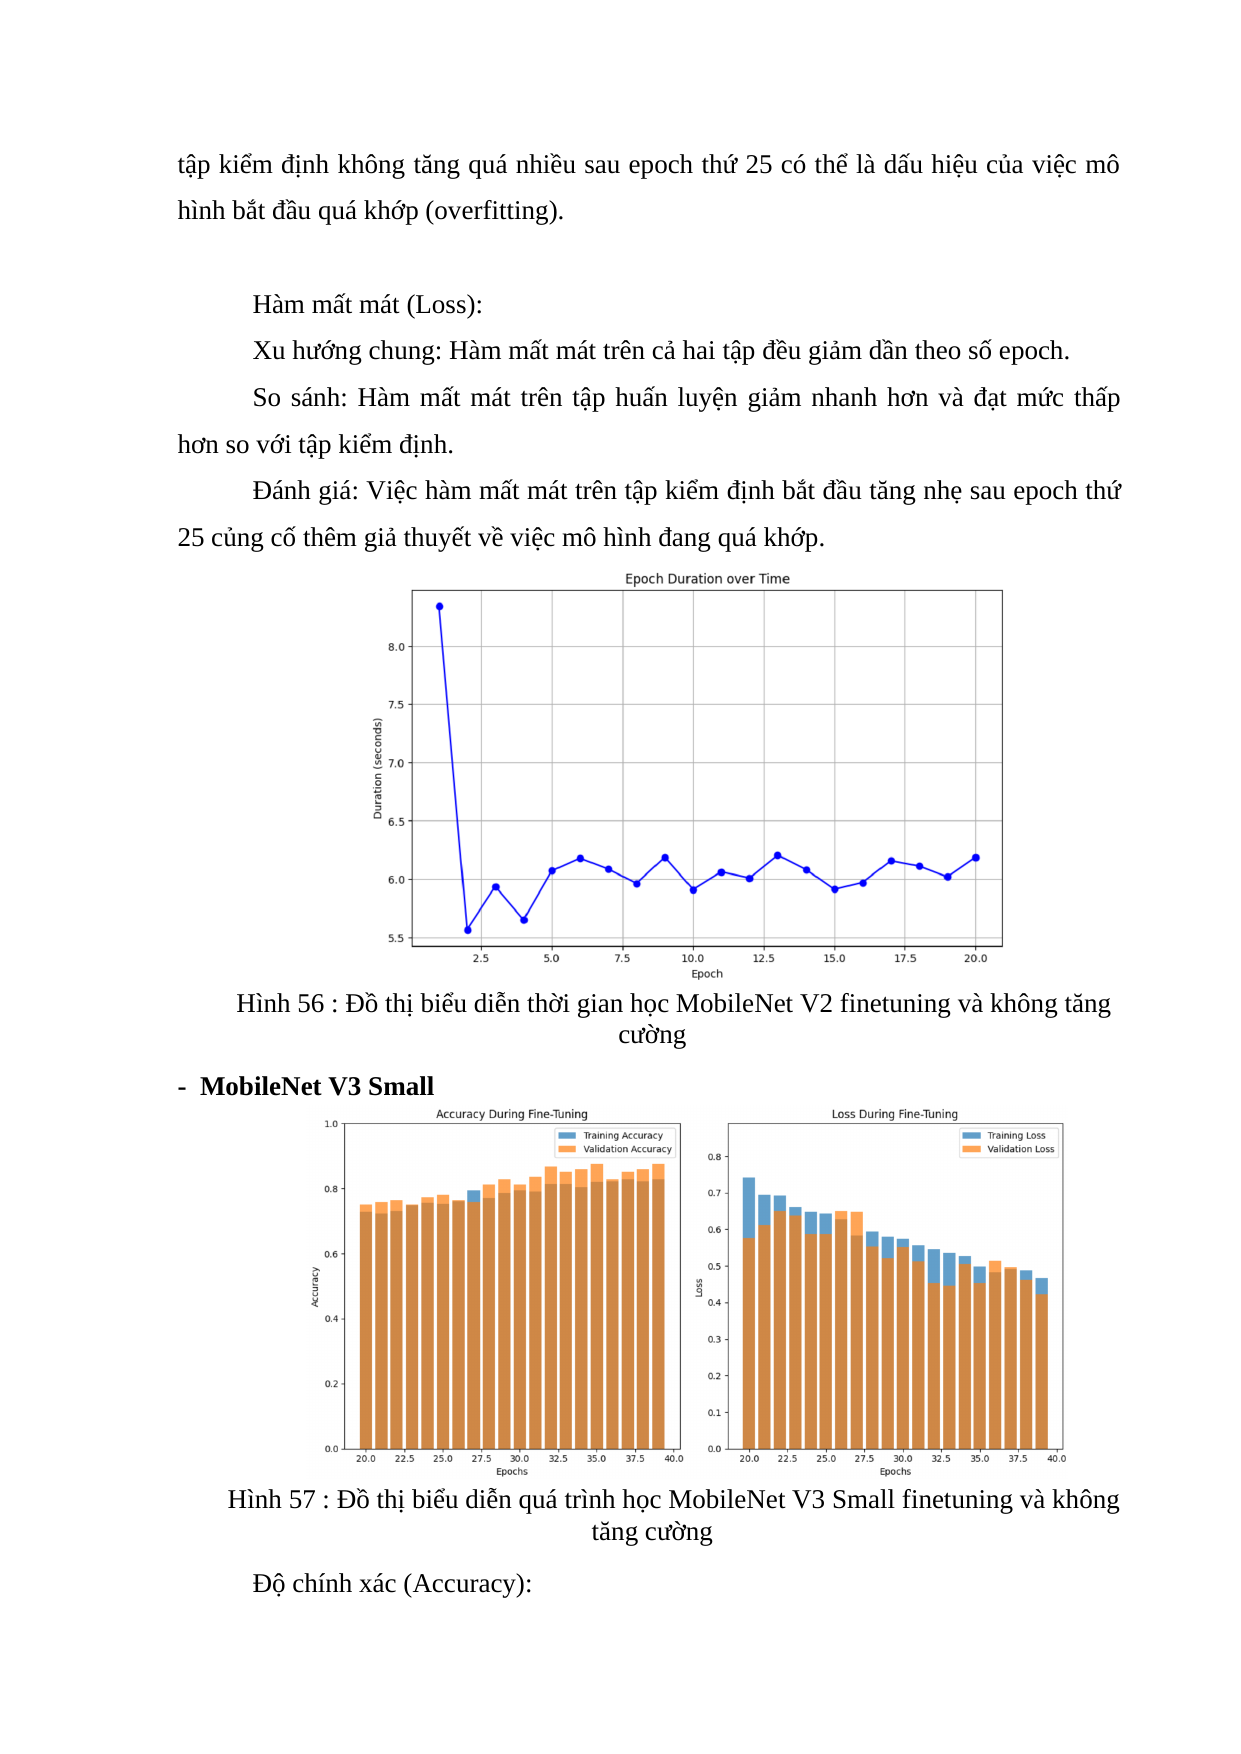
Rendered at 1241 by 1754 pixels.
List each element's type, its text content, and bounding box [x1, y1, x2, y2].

text Hàm mất mát (Loss): [177, 288, 1122, 319]
picture [306, 1105, 1069, 1479]
text So sánh: Hàm mất mát trên tập huấn luyện giảm nhanh hơn và đạt mức thấp hơn so với tập kiểm định. [177, 381, 1122, 459]
picture [366, 567, 1008, 983]
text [177, 148, 1122, 226]
text Hình 57 : Đồ thị biểu diễn quá trình học MobileNet V3 Small finetuning và không tăng cường [183, 1484, 1121, 1546]
text Độ chính xác (Accuracy): [177, 1567, 1122, 1598]
text Hình 56 : Đồ thị biểu diễn thời gian học MobileNet V2 finetuning và không tăng cường [183, 987, 1121, 1049]
text - MobileNet V3 Small [177, 1070, 1122, 1101]
text Xu hướng chung: Hàm mất mát trên cả hai tập đều giảm dần theo số epoch. [177, 334, 1122, 366]
text Đánh giá: Việc hàm mất mát trên tập kiểm định bắt đầu tăng nhẹ sau epoch thứ 25 củng cố thêm giả thuyết về việc mô hình đang quá khớp. [177, 474, 1122, 552]
